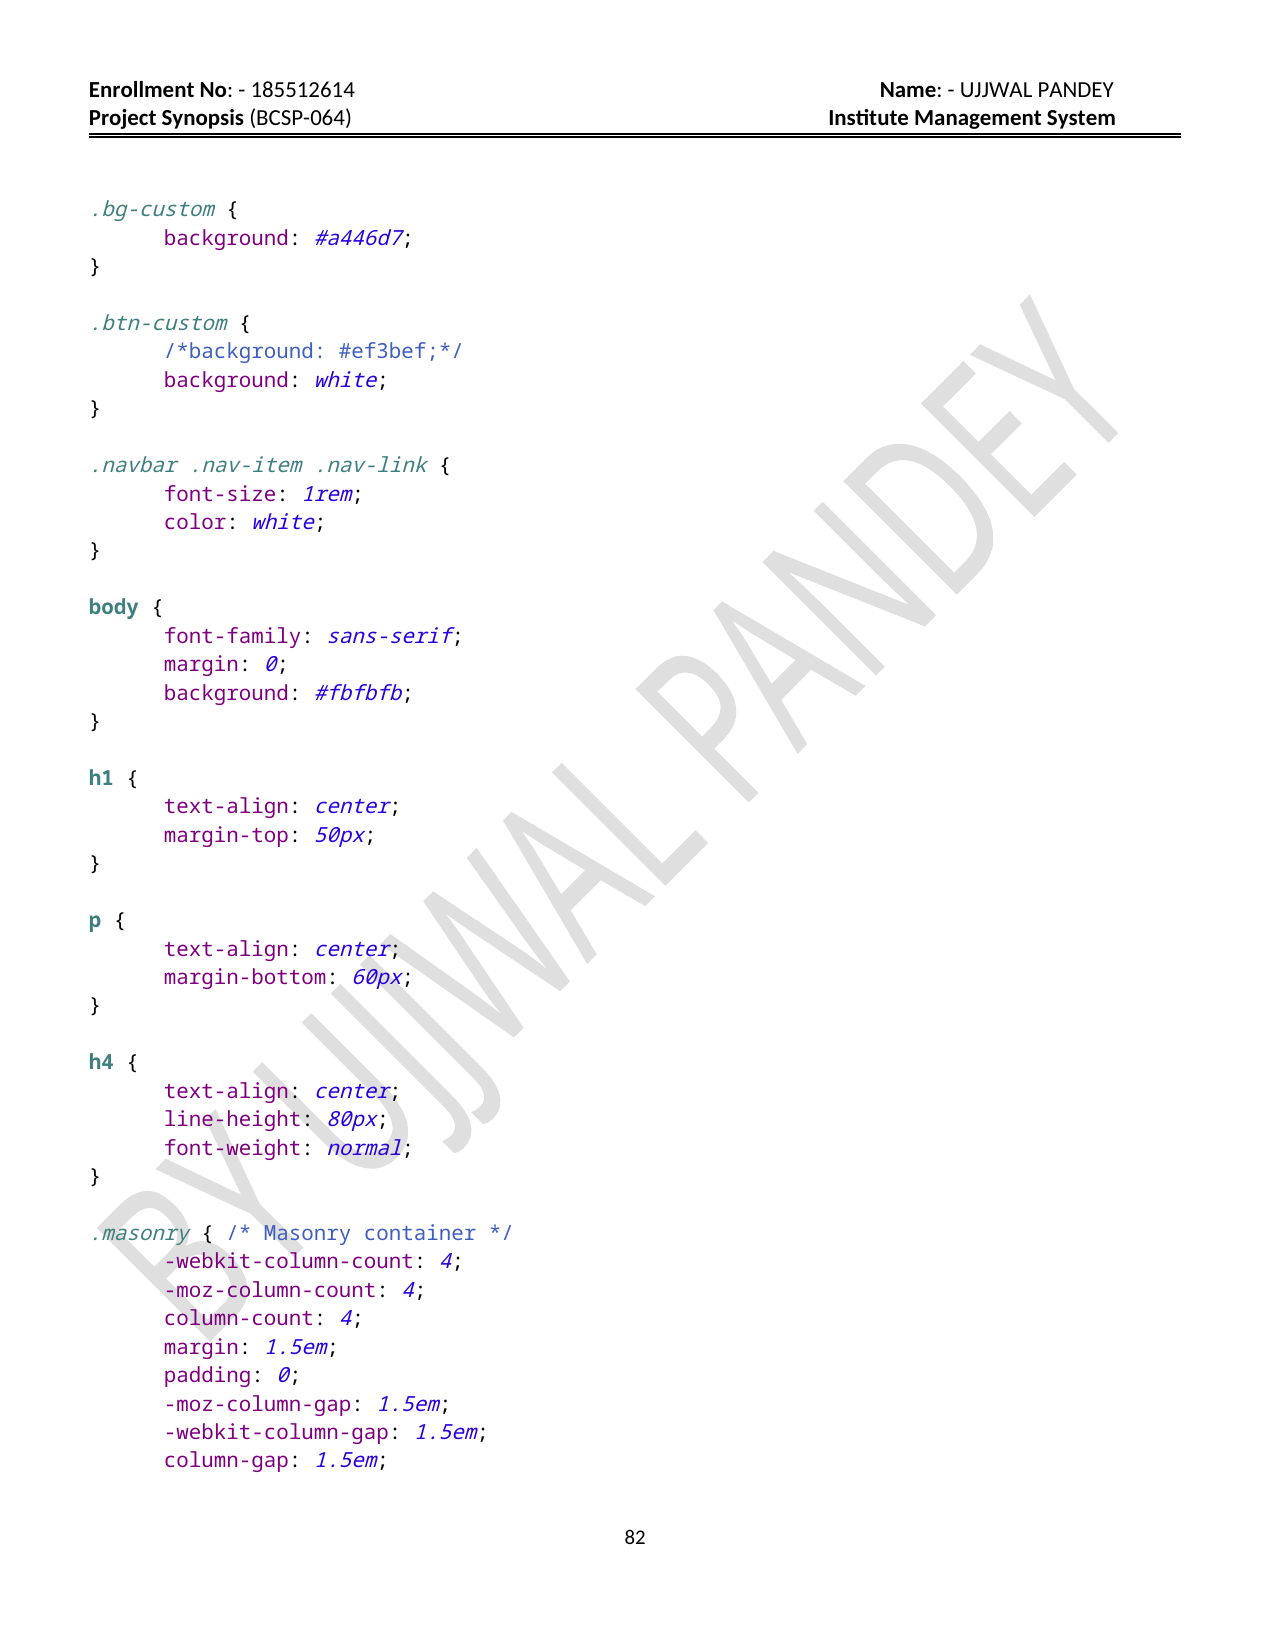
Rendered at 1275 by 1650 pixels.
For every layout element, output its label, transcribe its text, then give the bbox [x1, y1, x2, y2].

text font-weight: normal; [89, 1133, 1181, 1161]
text } [89, 1161, 1181, 1189]
text body { [89, 592, 1181, 621]
text h1 { [89, 763, 1181, 791]
text color: white; [89, 507, 1181, 536]
text } [89, 848, 1181, 877]
text line-height: 80px; [89, 1104, 1181, 1133]
text -moz-column-gap: 1.5em; [89, 1389, 1181, 1417]
text h4 { [89, 1047, 1181, 1076]
text text-align: center; [89, 934, 1181, 962]
text text-align: center; [89, 1076, 1181, 1104]
text /*background: #ef3bef;*/ [89, 336, 1181, 365]
text -moz-column-count: 4; [89, 1275, 1181, 1303]
text text-align: center; [89, 791, 1181, 820]
text .masonry { /* Masonry container */ [89, 1218, 1181, 1246]
text -webkit-column-count: 4; [89, 1246, 1181, 1275]
text column-count: 4; [89, 1303, 1181, 1332]
text margin-top: 50px; [89, 820, 1181, 848]
text background: #fbfbfb; [89, 678, 1181, 706]
text -webkit-column-gap: 1.5em; [89, 1417, 1181, 1446]
text } [89, 393, 1181, 422]
text background: #a446d7; [89, 223, 1181, 251]
text font-size: 1rem; [89, 479, 1181, 507]
text } [89, 536, 1181, 564]
text padding: 0; [89, 1360, 1181, 1389]
text font-family: sans-serif; [89, 621, 1181, 649]
text column-gap: 1.5em; [89, 1446, 1181, 1474]
text margin: 0; [89, 649, 1181, 678]
text margin-bottom: 60px; [89, 962, 1181, 991]
text } [89, 251, 1181, 279]
text background: white; [89, 365, 1181, 393]
text margin: 1.5em; [89, 1332, 1181, 1360]
text .navbar .nav-item .nav-link { [89, 450, 1181, 479]
text p { [89, 905, 1181, 934]
text } [89, 706, 1181, 734]
text } [89, 991, 1181, 1019]
text .btn-custom { [89, 308, 1181, 336]
text .bg-custom { [89, 194, 1181, 223]
